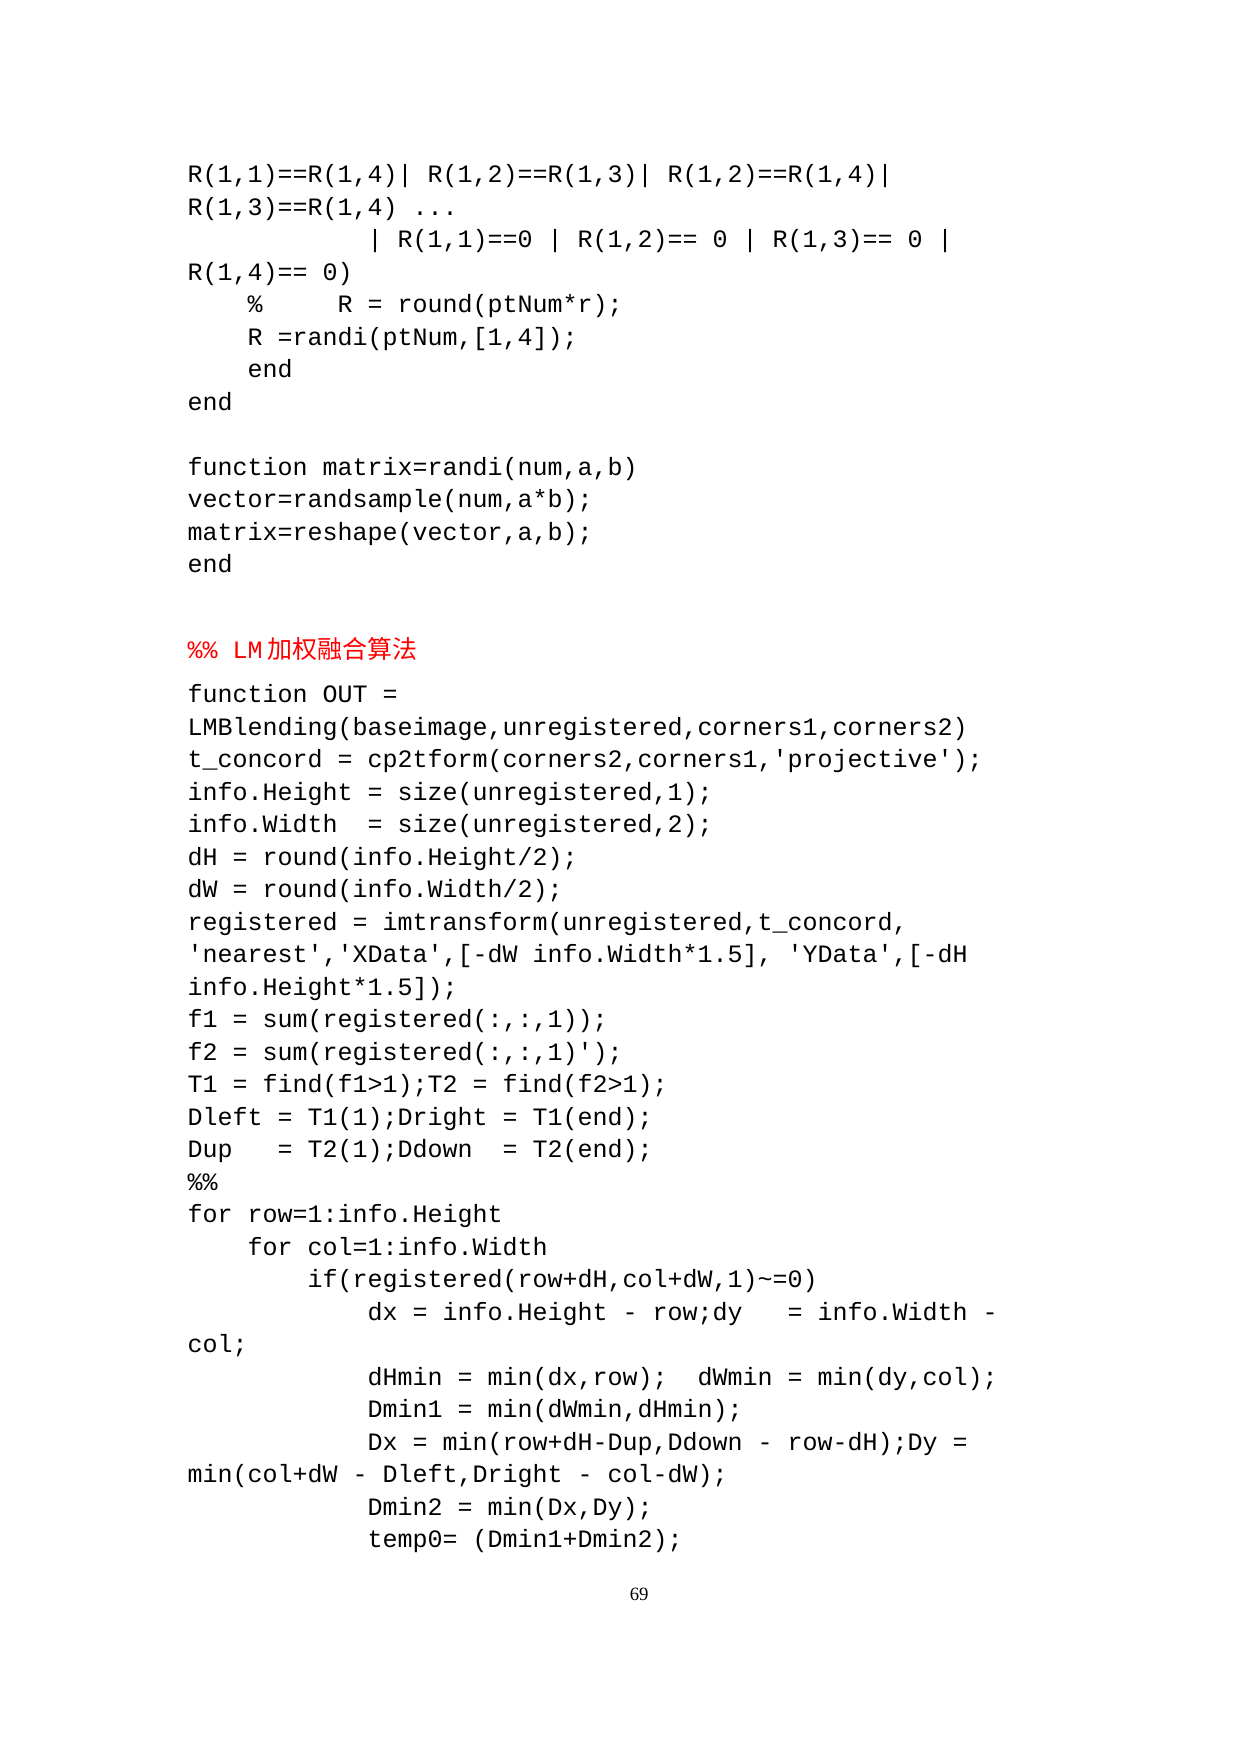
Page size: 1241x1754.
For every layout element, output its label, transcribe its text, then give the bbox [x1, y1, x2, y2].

text %% [187, 1167, 1053, 1200]
text Dleft = T1(1);Dright = T1(end); [187, 1102, 1053, 1135]
text info.Height = size(unregistered,1); [187, 777, 1053, 810]
text registered = imtransform(unregistered,t_concord, 'nearest','XData',[-dW info.Width*1.5], 'YData',[-dH info.Height*1.5]); [187, 907, 1053, 1005]
text function OUT = LMBlending(baseimage,unregistered,corners1,corners2) [187, 680, 1053, 745]
text end [187, 387, 1053, 420]
text %% LM加权融合算法 [187, 615, 1053, 680]
text | R(1,1)==0 | R(1,2)== 0 | R(1,3)== 0 | R(1,4)== 0) [187, 225, 1053, 290]
text dW = round(info.Width/2); [187, 875, 1053, 907]
text for row=1:info.Height [187, 1200, 1053, 1232]
text dHmin = min(dx,row); dWmin = min(dy,col); [187, 1362, 1053, 1395]
text Dup = T2(1);Ddown = T2(end); [187, 1135, 1053, 1167]
text info.Width = size(unregistered,2); [187, 810, 1053, 842]
text Dx = min(row+dH-Dup,Ddown - row-dH);Dy = min(col+dW - Dleft,Dright - col-dW); [187, 1427, 1053, 1492]
text t_concord = cp2tform(corners2,corners1,'projective'); [187, 745, 1053, 777]
text dx = info.Height - row;dy = info.Width - col; [187, 1297, 1053, 1362]
text T1 = find(f1>1);T2 = find(f2>1); [187, 1070, 1053, 1102]
text f1 = sum(registered(:,:,1)); [187, 1005, 1053, 1037]
text f2 = sum(registered(:,:,1)'); [187, 1037, 1053, 1070]
text Dmin2 = min(Dx,Dy); [187, 1492, 1053, 1525]
text for col=1:info.Width [187, 1232, 1053, 1265]
text Dmin1 = min(dWmin,dHmin); [187, 1395, 1053, 1427]
text temp0= (Dmin1+Dmin2); [187, 1525, 1053, 1557]
text if(registered(row+dH,col+dW,1)~=0) [187, 1265, 1053, 1297]
text % R = round(ptNum*r); [187, 290, 1053, 322]
text R =randi(ptNum,[1,4]); [187, 322, 1053, 355]
text vector=randsample(num,a*b); [187, 485, 1053, 517]
text matrix=reshape(vector,a,b); [187, 517, 1053, 550]
text function matrix=randi(num,a,b) [187, 452, 1053, 485]
text end [187, 355, 1053, 387]
text dH = round(info.Height/2); [187, 842, 1053, 875]
text end [187, 550, 1053, 582]
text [187, 160, 1053, 225]
